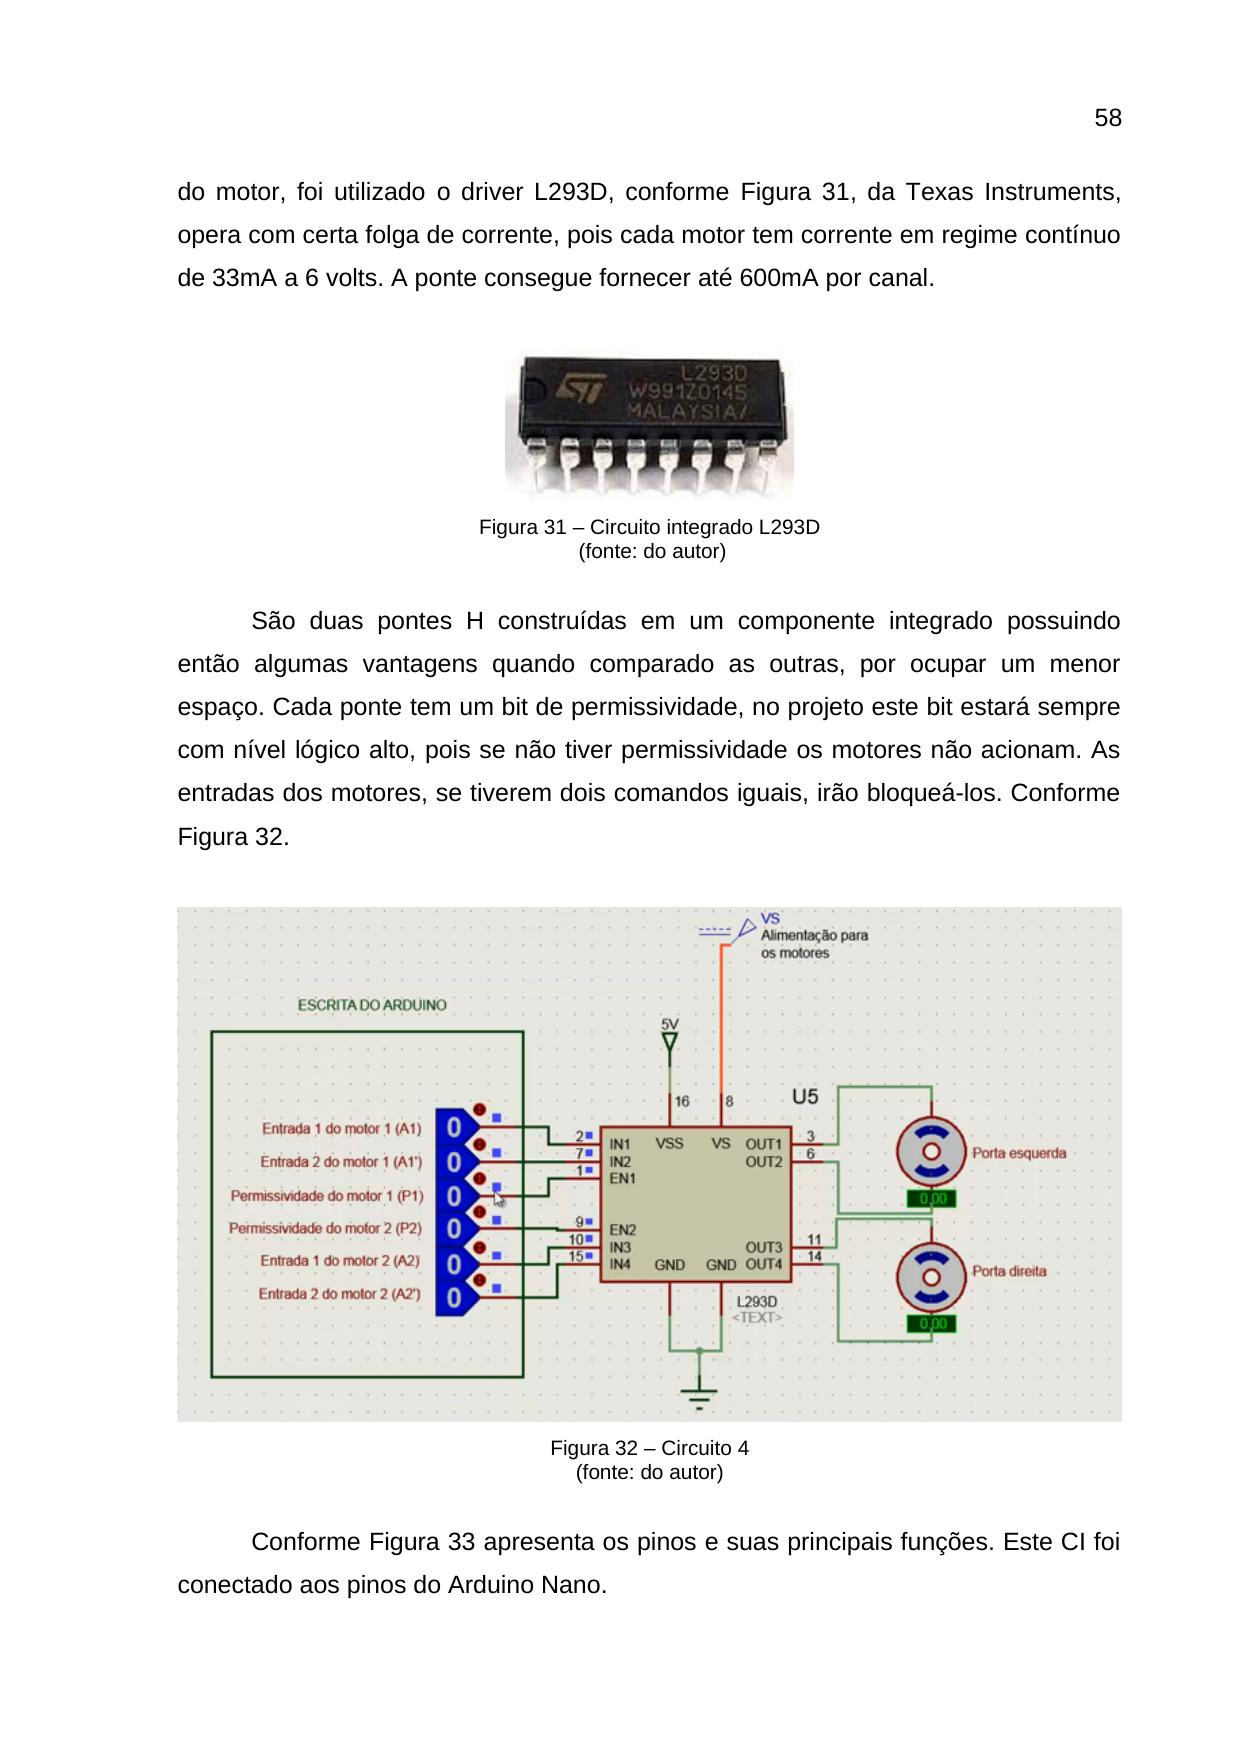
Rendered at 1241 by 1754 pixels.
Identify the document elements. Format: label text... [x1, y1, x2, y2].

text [177, 177, 1122, 292]
text Figura 32 – Circuito 4 [177, 1436, 1122, 1460]
picture [505, 349, 795, 501]
text Figura 31 – Circuito integrado L293D [177, 515, 1122, 539]
text Conforme Figura 33 apresenta os pinos e suas principais funções. Este CI foi conectado aos pinos do Arduino Nano. [177, 1527, 1122, 1599]
text (fonte: do autor) [177, 539, 1122, 563]
text São duas pontes H construídas em um componente integrado possuindo então algumas vantagens quando comparado as outras, por ocupar um menor espaço. Cada ponte tem um bit de permissividade, no projeto este bit estará sempre com nível lógico alto, pois se não tiver permissividade os motores não acionam. As entradas dos motores, se tiverem dois comandos iguais, irão bloqueá-los. Conforme Figura 32. [177, 606, 1122, 850]
picture [177, 907, 1123, 1422]
text (fonte: do autor) [177, 1460, 1122, 1484]
